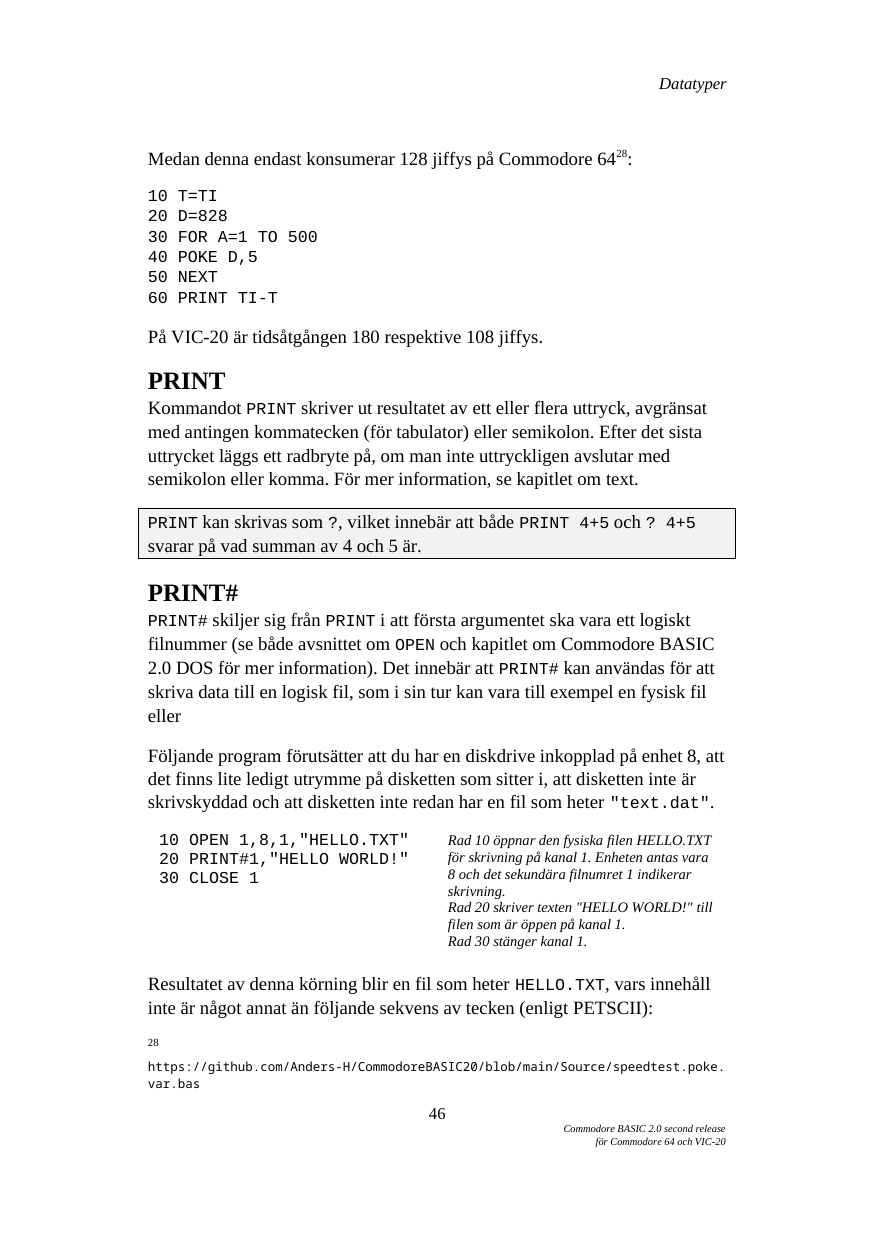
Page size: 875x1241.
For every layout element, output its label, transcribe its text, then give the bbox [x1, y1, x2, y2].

text Kommandot PRINT skriver ut resultatet av ett eller flera uttryck, avgränsat med antingen kommatecken (för tabulator) eller semikolon. Efter det sista uttrycket läggs ett radbryte på, om man inte uttryckligen avslutar med semikolon eller komma. För mer information, se kapitlet om text. [148, 397, 726, 489]
text Följande program förutsätter att du har en diskdrive inkopplad på enhet 8, att det finns lite ledigt utrymme på disketten som sitter i, att disketten inte är skrivskyddad och att disketten inte redan har en fil som heter "text.dat". [148, 744, 726, 813]
table_header 10 OPEN 1,8,1,"HELLO.TXT" 20 PRINT#1,"HELLO WORLD!" 30 CLOSE 1 [148, 832, 436, 949]
table_header Rad 10 öppnar den fysiska filen HELLO.TXT för skrivning på kanal 1. Enheten antas vara 8 och det sekundära filnumret 1 indikerar skrivning. Rad 20 skriver texten "HELLO WORLD!" till filen som är öppen på kanal 1. Rad 30 stänger kanal 1. [436, 832, 725, 949]
text Resultatet av denna körning blir en fil som heter HELLO.TXT, vars innehåll inte är något annat än följande sekvens av tecken (enligt PETSCII): [148, 949, 726, 1018]
text PRINT# skiljer sig från PRINT i att första argumentet ska vara ett logiskt filnummer (se både avsnittet om OPEN och kapitlet om Commodore BASIC 2.0 DOS för mer information). Det innebär att PRINT# kan användas för att skriva data till en logisk fil, som i sin tur kan vara till exempel en fysisk fil eller [148, 609, 726, 726]
text Medan denna endast konsumerar 128 jiffys på Commodore 64: [148, 148, 726, 169]
subtitle PRINT# [148, 578, 726, 607]
subtitle PRINT [148, 366, 726, 395]
text 10 T=TI 20 D=828 30 FOR A=1 TO 500 40 POKE D,5 50 NEXT 60 PRINT TI-T [148, 188, 726, 308]
text På VIC-20 är tidsåtgången 180 respektive 108 jiffys. [148, 326, 726, 348]
text PRINT kan skrivas som ?, vilket innebär att både PRINT 4+5 och ? 4+5 svarar på vad summan av 4 och 5 är. [139, 509, 735, 558]
